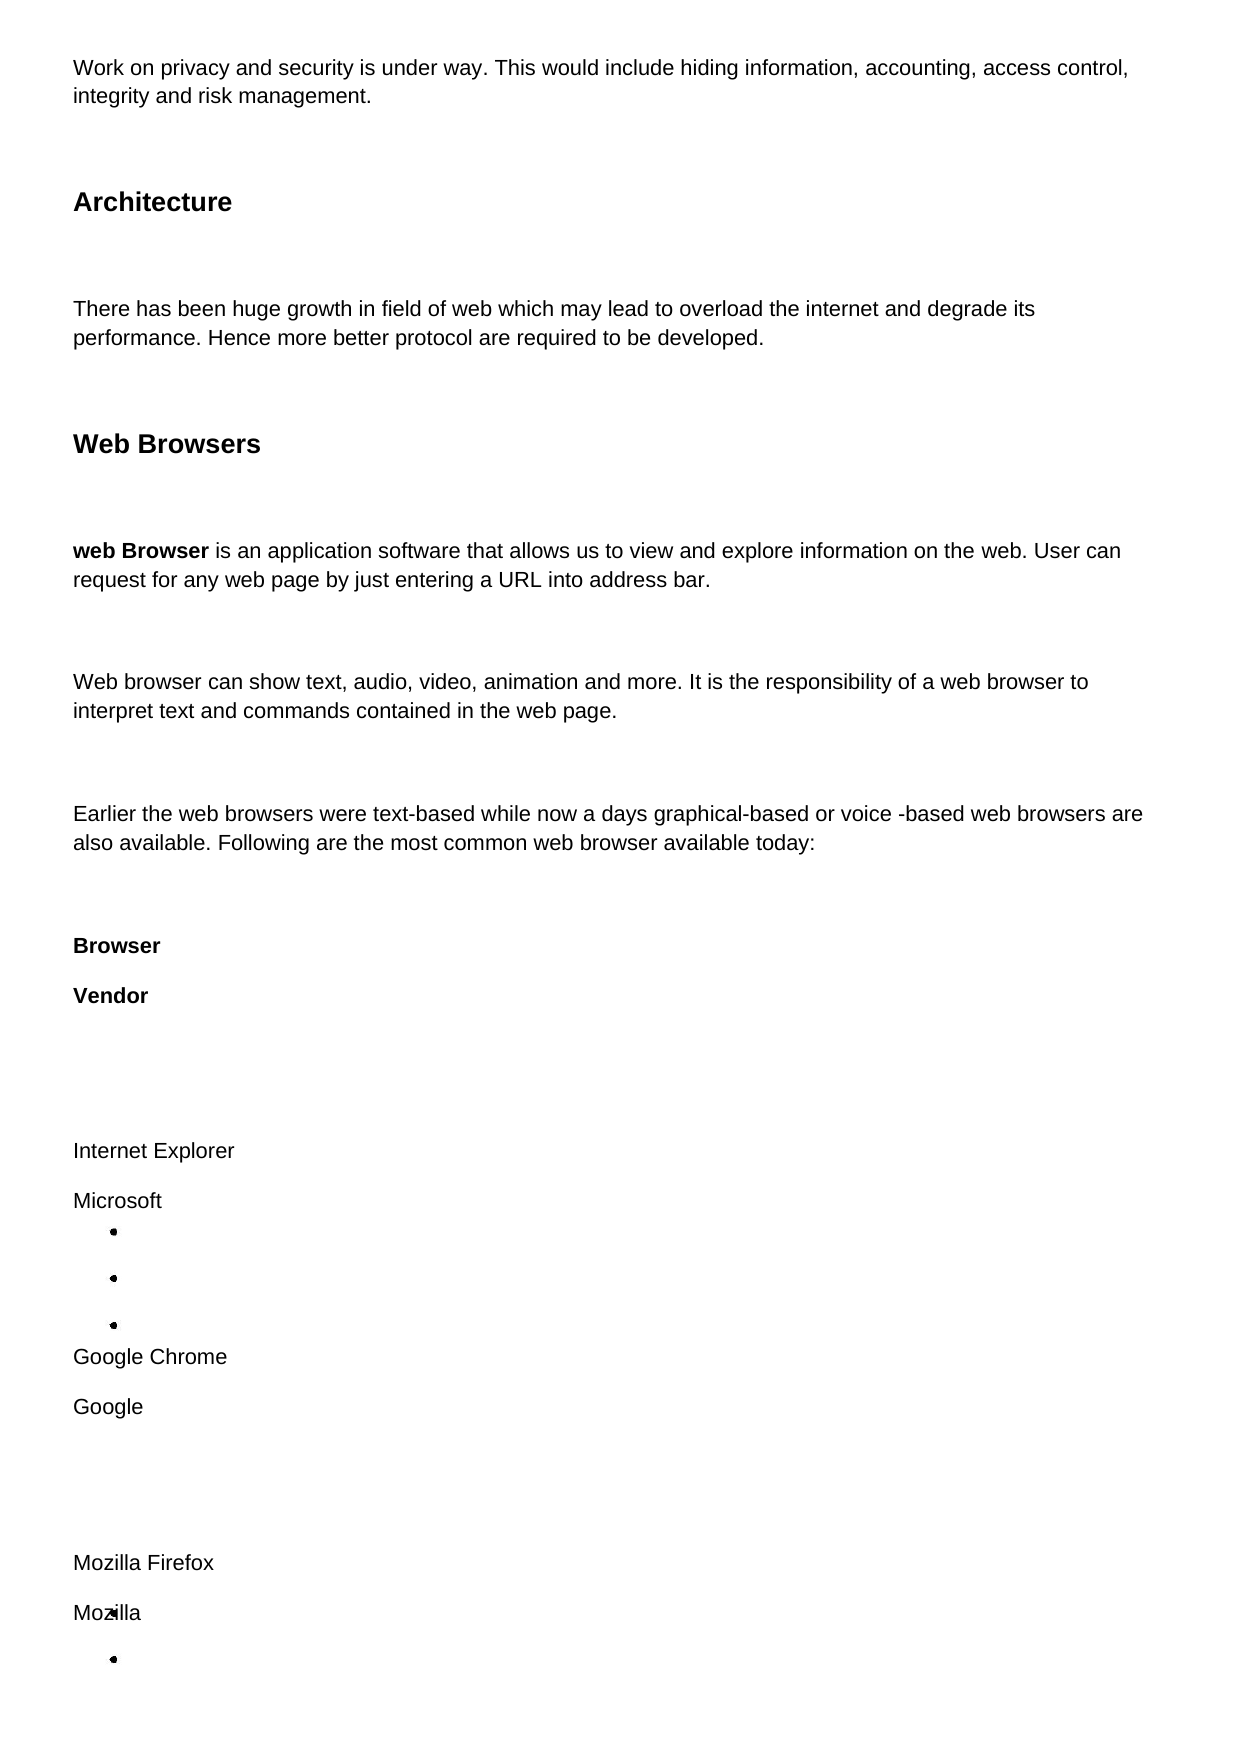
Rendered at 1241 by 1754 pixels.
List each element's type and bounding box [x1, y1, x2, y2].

picture [72, 70, 1168, 1692]
